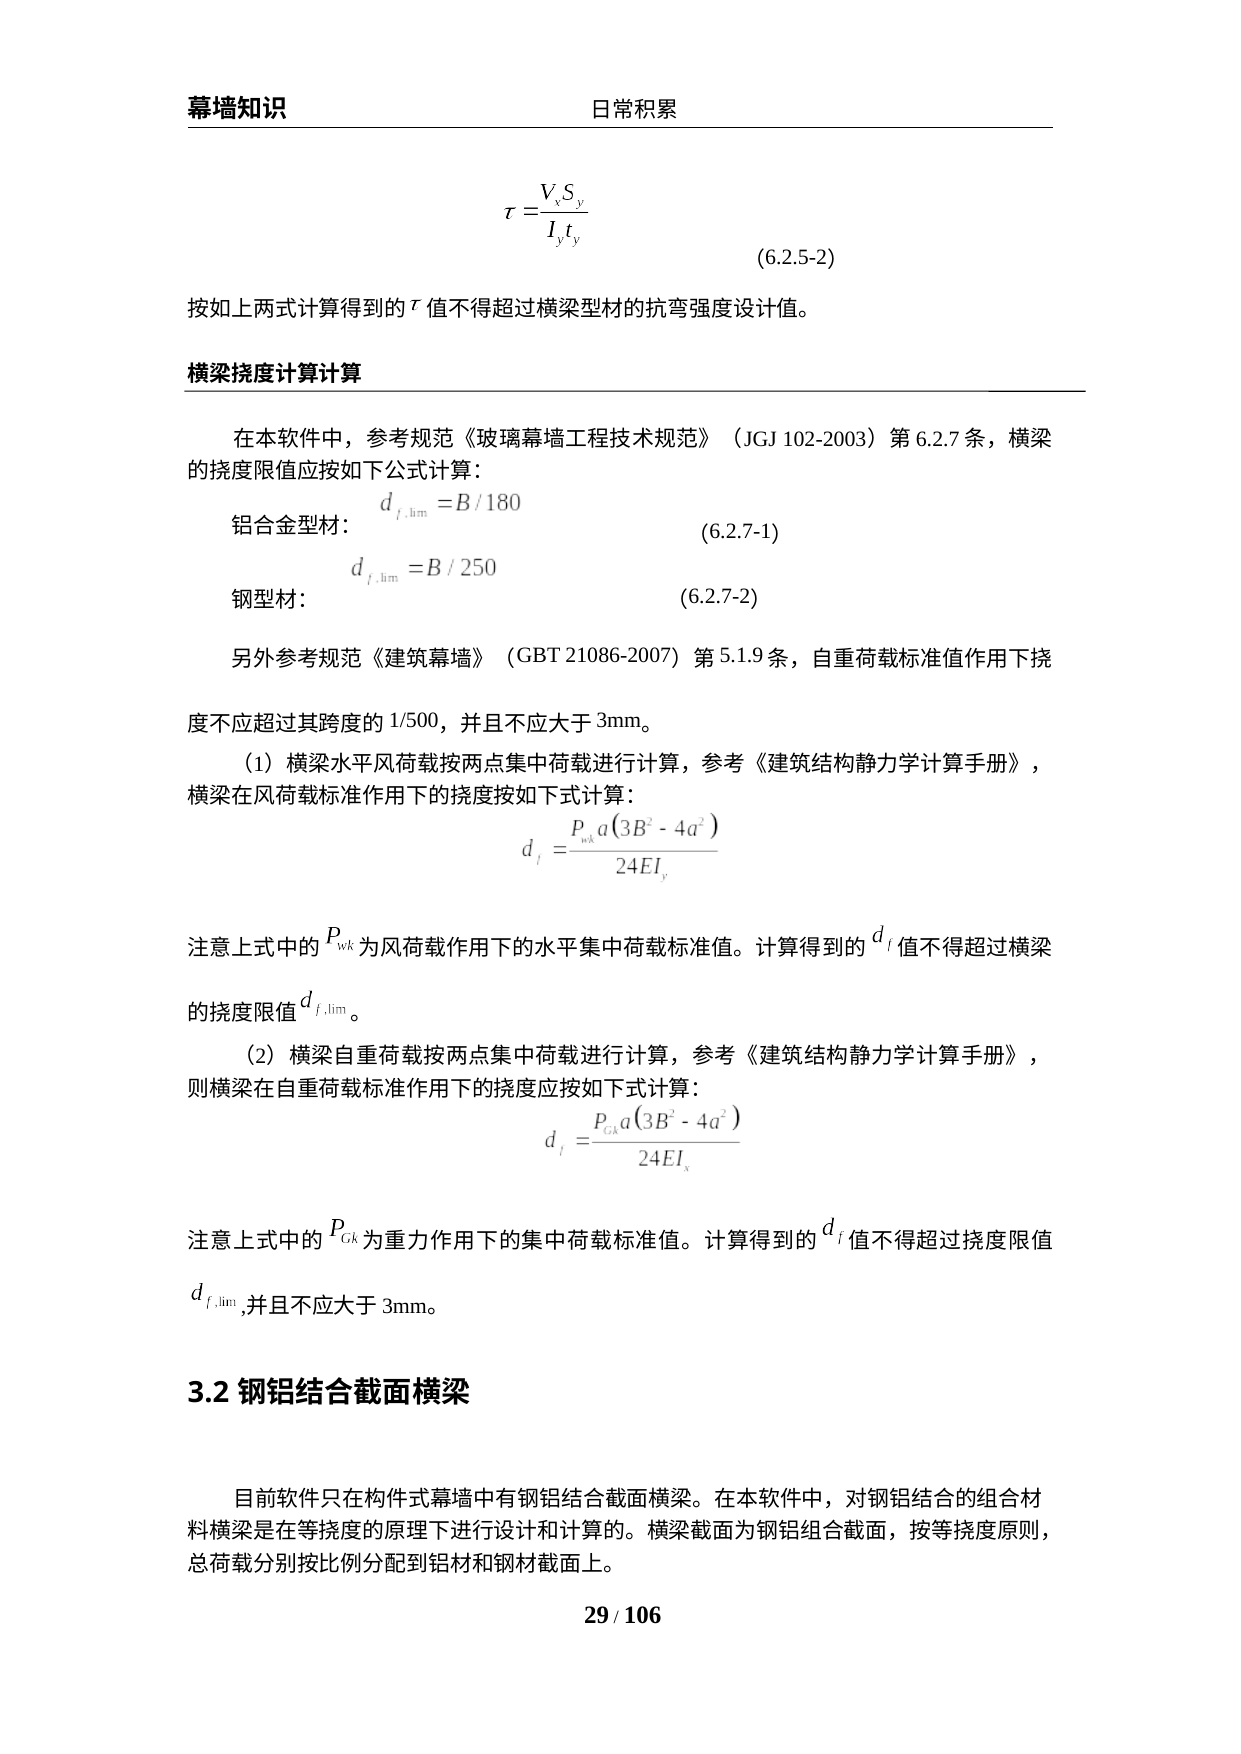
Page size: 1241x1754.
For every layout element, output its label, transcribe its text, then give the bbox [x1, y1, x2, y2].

subtitle 3.2 钢铝结合截面横梁 [187, 1357, 1053, 1422]
text 铝合金型材： （6.2.7-1） [187, 485, 1053, 550]
text （1）横梁水平风荷载按两点集中荷载进行计算，参考《建筑结构静力学计算手册》，横梁在风荷载标准作用下的挠度按如下式计算： [187, 745, 1053, 810]
text 钢型材： （6.2.7-2） [187, 550, 1053, 615]
text 横梁挠度计算计算 [187, 355, 1053, 388]
text （2）横梁自重荷载按两点集中荷载进行计算，参考《建筑结构静力学计算手册》，则横梁在自重荷载标准作用下的挠度应按如下式计算： [187, 1038, 1053, 1103]
text 另外参考规范《建筑幕墙》（GBT 21086-2007）第5.1.9条，自重荷载标准值作用下挠度不应超过其跨度的1/500，并且不应大于3mm。 [187, 615, 1053, 745]
text 目前软件只在构件式幕墙中有钢铝结合截面横梁。在本软件中，对钢铝结合的组合材料横梁是在等挠度的原理下进行设计和计算的。横梁截面为钢铝组合截面，按等挠度原则，总荷载分别按比例分配到铝材和钢材截面上。 [187, 1480, 1053, 1578]
text 在本软件中，参考规范《玻璃幕墙工程技术规范》（JGJ 102-2003）第6.2.7条，横梁的挠度限值应按如下公式计算： [187, 420, 1053, 485]
text 注意上式中的为重力作用下的集中荷载标准值。计算得到的值不得超过挠度限值,并且不应大于3mm。 [187, 1200, 1053, 1330]
text （6.2.5-2） [187, 160, 1053, 290]
text 按如上两式计算得到的值不得超过横梁型材的抗弯强度设计值。 [187, 290, 1053, 323]
text 注意上式中的为风荷载作用下的水平集中荷载标准值。计算得到的值不得超过横梁的挠度限值。 [187, 908, 1053, 1038]
